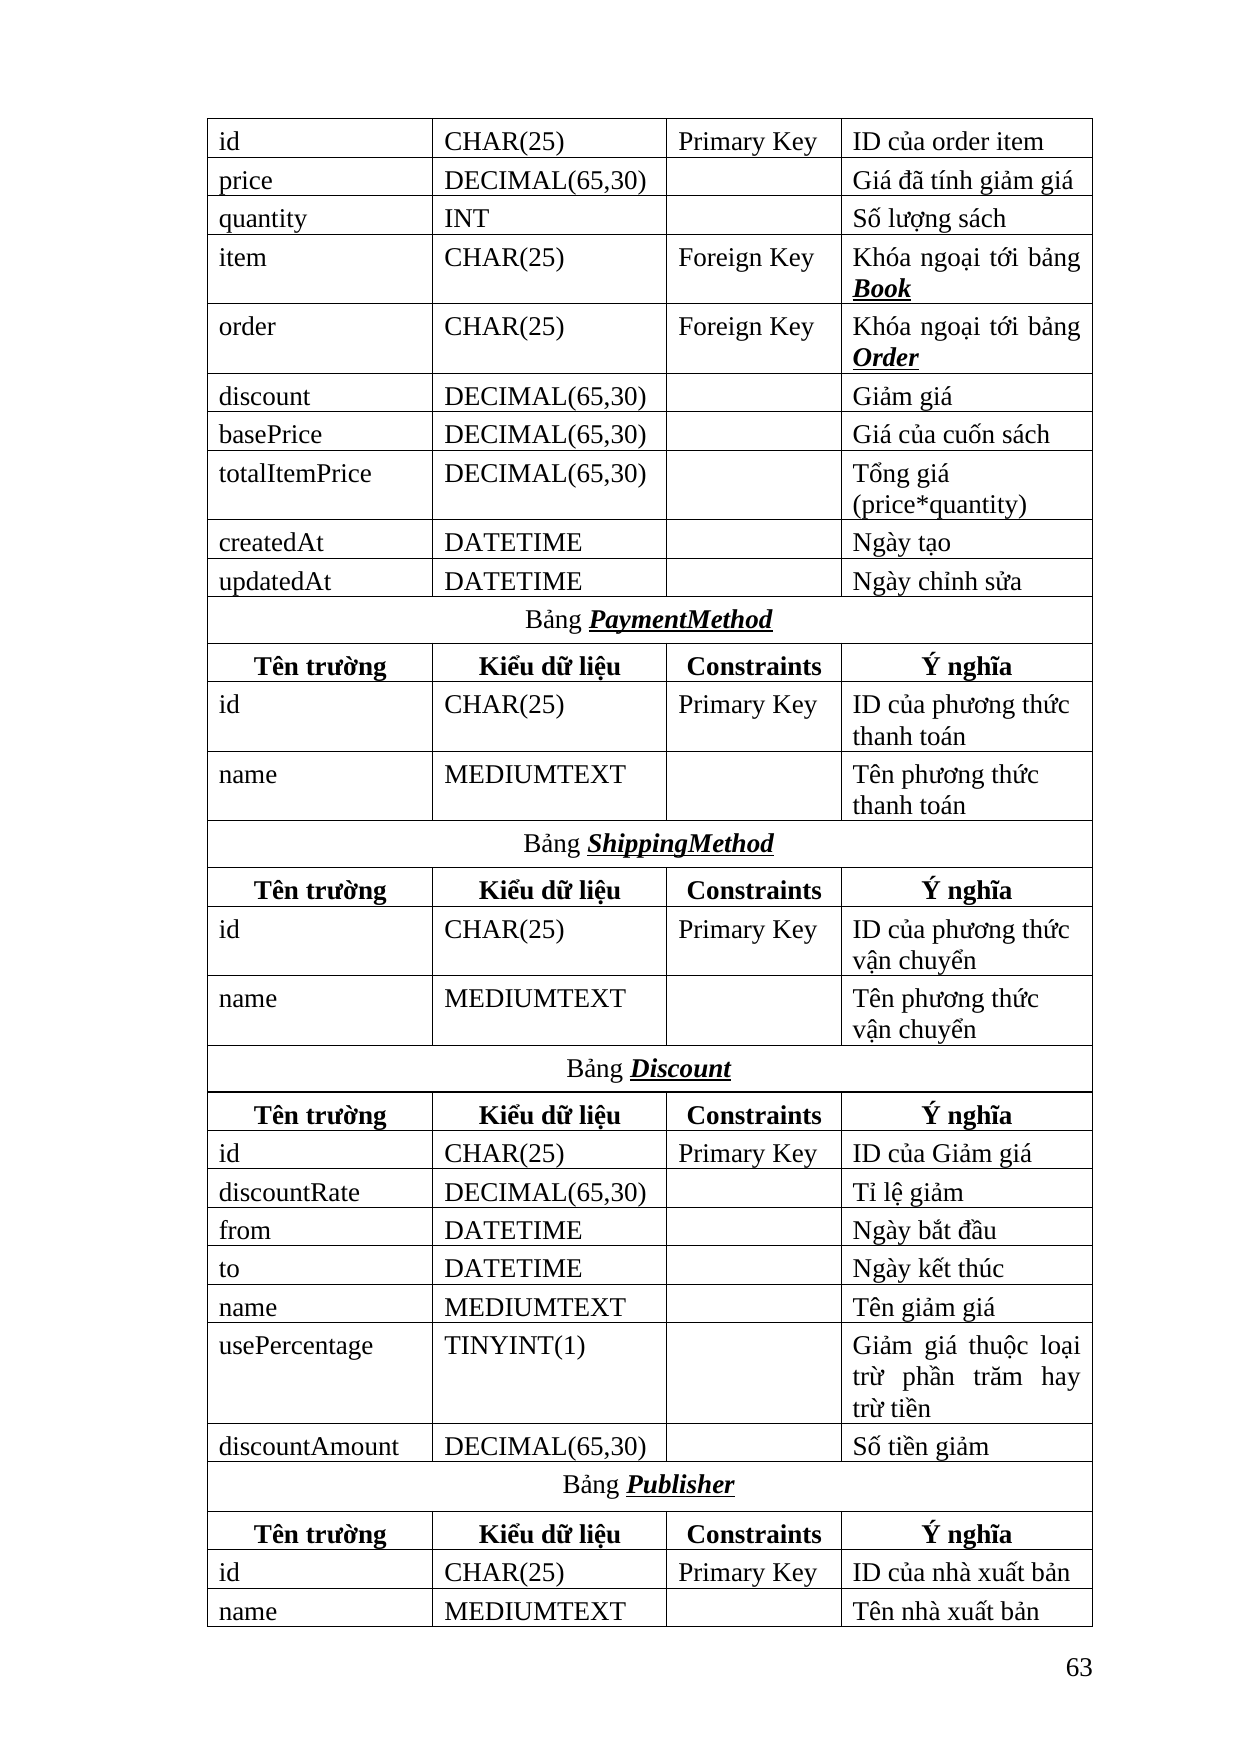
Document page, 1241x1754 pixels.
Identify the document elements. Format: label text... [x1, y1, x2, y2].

table_cell Số lượng sách [842, 196, 1092, 233]
table_cell CHAR(25) [433, 304, 666, 373]
table_cell Số tiền giảm [842, 1424, 1092, 1461]
table_cell ID của nhà xuất bản [842, 1550, 1092, 1588]
table_cell Tên nhà xuất bản [842, 1589, 1092, 1626]
table_cell Ngày bắt đầu [842, 1208, 1092, 1245]
table_cell Primary Key [667, 1550, 841, 1588]
table_cell [667, 196, 841, 233]
table_cell Bảng Discount [208, 1046, 1092, 1091]
table_cell MEDIUMTEXT [433, 976, 666, 1045]
table_cell id [208, 907, 432, 975]
table_cell Tên trường [208, 868, 432, 906]
table_cell Ngày kết thúc [842, 1246, 1092, 1284]
table_cell DATETIME [433, 520, 666, 557]
table_cell name [208, 976, 432, 1045]
table_cell Giá của cuốn sách [842, 412, 1092, 449]
table_cell Giảm giá thuộc loại trừ phần trăm hay trừ tiền [842, 1323, 1092, 1423]
table_cell Tên trường [208, 1093, 432, 1130]
table_cell DATETIME [433, 1208, 666, 1245]
table_cell createdAt [208, 520, 432, 557]
table_cell [667, 1208, 841, 1245]
table_cell [667, 1169, 841, 1207]
table_cell [667, 1424, 841, 1461]
table_cell [667, 158, 841, 195]
table_cell [667, 559, 841, 596]
table_cell Foreign Key [667, 304, 841, 373]
table_cell id [208, 119, 432, 157]
table_cell DECIMAL(65,30) [433, 412, 666, 449]
table_cell Primary Key [667, 682, 841, 751]
table_cell Primary Key [667, 119, 841, 157]
table_cell MEDIUMTEXT [433, 752, 666, 820]
table_cell name [208, 1589, 432, 1626]
table_cell Kiểu dữ liệu [433, 868, 666, 906]
table_cell Tên phương thức vận chuyển [842, 976, 1092, 1045]
table_cell INT [433, 196, 666, 233]
table_cell Constraints [667, 1512, 841, 1549]
table_cell ID của order item [842, 119, 1092, 157]
table_cell discountRate [208, 1169, 432, 1207]
table_cell Ý nghĩa [842, 868, 1092, 906]
table_cell basePrice [208, 412, 432, 449]
table_cell id [208, 1550, 432, 1588]
table_cell CHAR(25) [433, 907, 666, 975]
table_cell from [208, 1208, 432, 1245]
table_cell Constraints [667, 868, 841, 906]
table_cell CHAR(25) [433, 119, 666, 157]
table_cell Constraints [667, 644, 841, 681]
table_cell price [208, 158, 432, 195]
table_cell Tên phương thức thanh toán [842, 752, 1092, 820]
table_cell Ngày chỉnh sửa [842, 559, 1092, 596]
table_cell CHAR(25) [433, 682, 666, 751]
table_cell [667, 520, 841, 557]
table_cell Giảm giá [842, 374, 1092, 411]
table_cell MEDIUMTEXT [433, 1589, 666, 1626]
table_cell Ý nghĩa [842, 1512, 1092, 1549]
table_cell Ý nghĩa [842, 1093, 1092, 1130]
table_cell Bảng ShippingMethod [208, 821, 1092, 867]
table_cell DECIMAL(65,30) [433, 451, 666, 519]
table_cell Khóa ngoại tới bảng Book [842, 235, 1092, 303]
table_cell CHAR(25) [433, 235, 666, 303]
table_cell [667, 1285, 841, 1322]
table_cell [667, 1589, 841, 1626]
table_cell Tên trường [208, 644, 432, 681]
table_cell name [208, 752, 432, 820]
table_cell to [208, 1246, 432, 1284]
table_cell Giá đã tính giảm giá [842, 158, 1092, 195]
table_cell id [208, 682, 432, 751]
table_cell Kiểu dữ liệu [433, 1093, 666, 1130]
table_cell Tỉ lệ giảm [842, 1169, 1092, 1207]
table_cell [667, 412, 841, 449]
table_cell order [208, 304, 432, 373]
table_cell [667, 451, 841, 519]
table_cell MEDIUMTEXT [433, 1285, 666, 1322]
table_cell quantity [208, 196, 432, 233]
table_cell [667, 1246, 841, 1284]
table_cell Ý nghĩa [842, 644, 1092, 681]
table_cell Foreign Key [667, 235, 841, 303]
table_cell Khóa ngoại tới bảng Order [842, 304, 1092, 373]
table_cell [667, 374, 841, 411]
table_cell DECIMAL(65,30) [433, 1169, 666, 1207]
table_cell DECIMAL(65,30) [433, 374, 666, 411]
table_cell Bảng Publisher [208, 1462, 1092, 1511]
table_cell DECIMAL(65,30) [433, 158, 666, 195]
table_cell ID của Giảm giá [842, 1131, 1092, 1168]
table_cell Tên giảm giá [842, 1285, 1092, 1322]
table_cell Tổng giá (price*quantity) [842, 451, 1092, 519]
table_cell totalItemPrice [208, 451, 432, 519]
table_cell [667, 1323, 841, 1423]
table_cell DATETIME [433, 559, 666, 596]
table_cell ID của phương thức thanh toán [842, 682, 1092, 751]
table_cell Ngày tạo [842, 520, 1092, 557]
table_cell TINYINT(1) [433, 1323, 666, 1423]
table_cell Tên trường [208, 1512, 432, 1549]
table_cell DATETIME [433, 1246, 666, 1284]
table_cell name [208, 1285, 432, 1322]
table_cell discountAmount [208, 1424, 432, 1461]
table_cell Kiểu dữ liệu [433, 644, 666, 681]
table_cell [667, 976, 841, 1045]
table_cell id [208, 1131, 432, 1168]
table_cell Primary Key [667, 907, 841, 975]
table_cell usePercentage [208, 1323, 432, 1423]
table_cell [667, 752, 841, 820]
table_cell updatedAt [208, 559, 432, 596]
table_cell DECIMAL(65,30) [433, 1424, 666, 1461]
table_cell Bảng PaymentMethod [208, 597, 1092, 643]
table_cell item [208, 235, 432, 303]
table_cell CHAR(25) [433, 1131, 666, 1168]
table_cell Kiểu dữ liệu [433, 1512, 666, 1549]
table_cell Primary Key [667, 1131, 841, 1168]
table_cell Constraints [667, 1093, 841, 1130]
table_cell CHAR(25) [433, 1550, 666, 1588]
table_cell ID của phương thức vận chuyển [842, 907, 1092, 975]
table_cell discount [208, 374, 432, 411]
